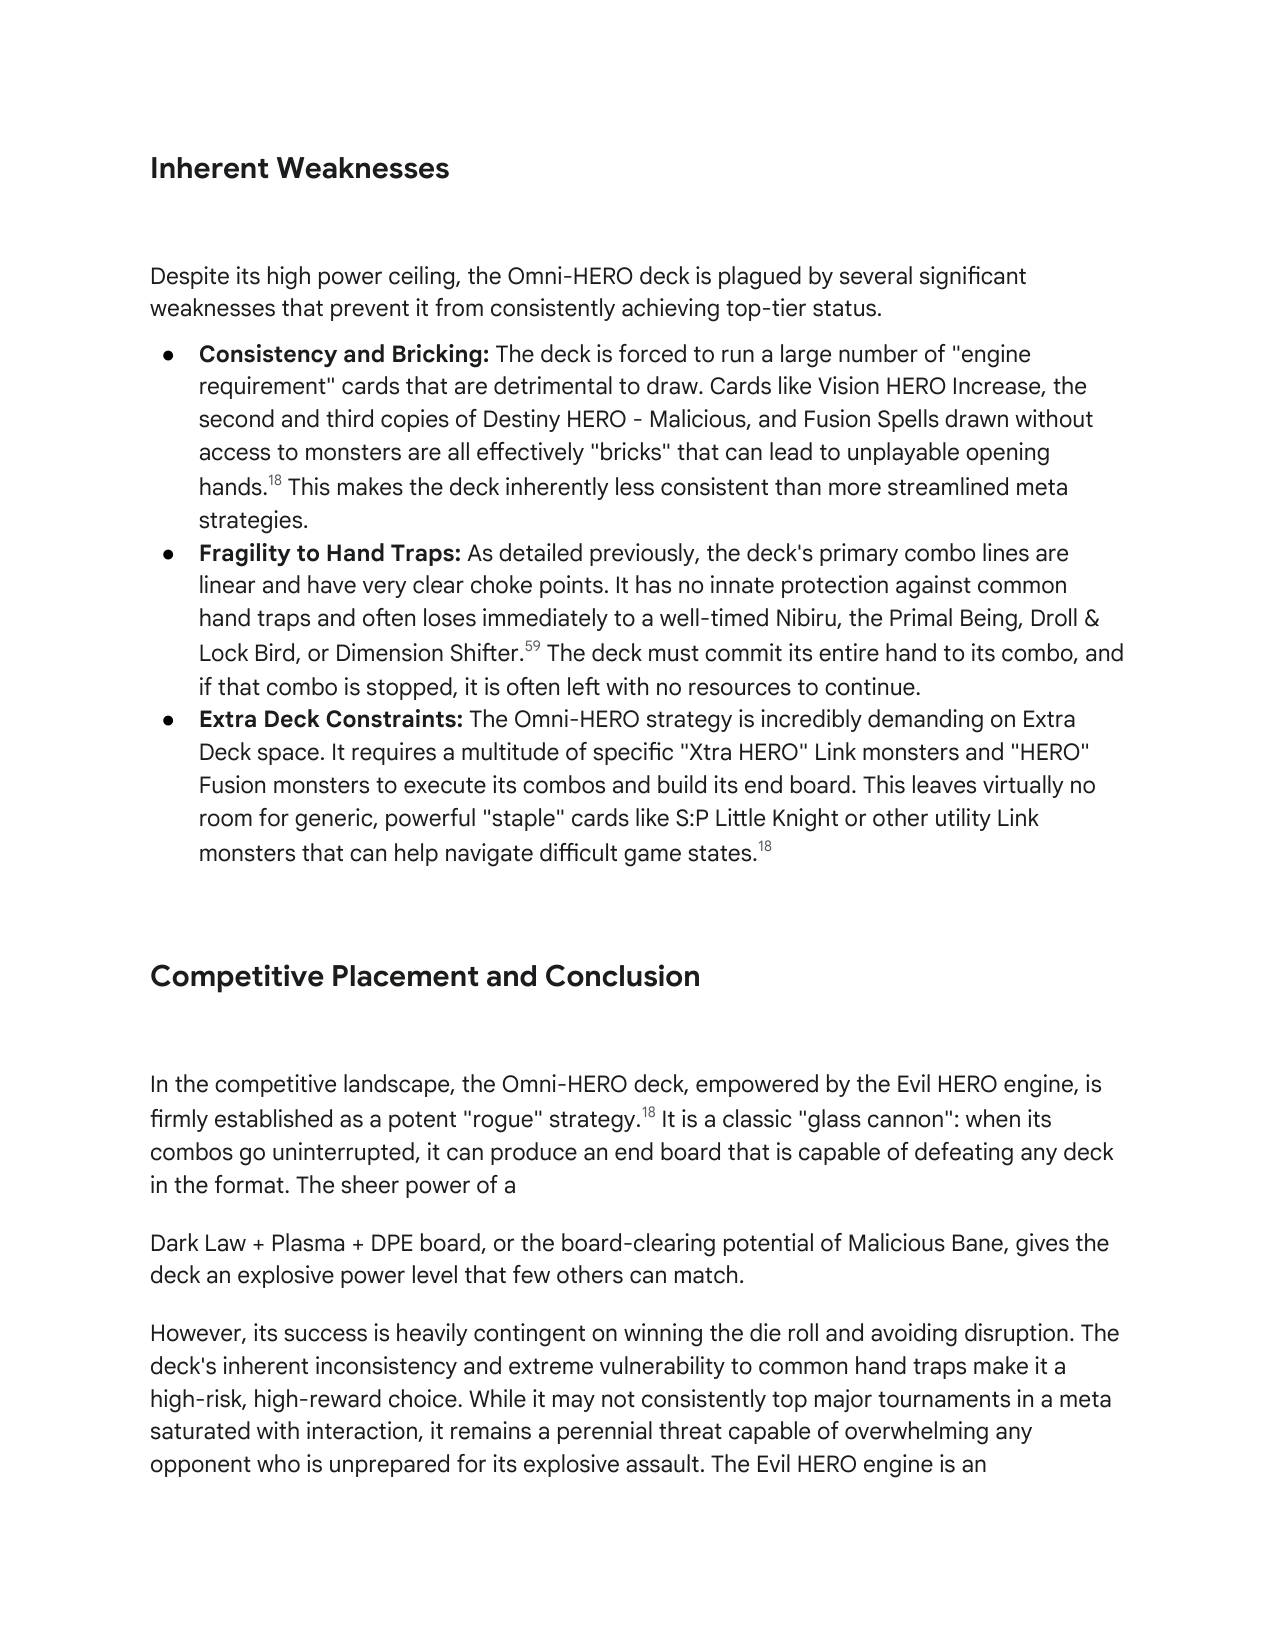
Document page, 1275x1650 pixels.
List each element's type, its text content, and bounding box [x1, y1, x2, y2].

list Extra Deck Constraints: The Omni-HERO strategy is incredibly demanding on Extra Deck space. It requires a multitude of specific "Xtra HERO" Link monsters and "HERO" Fusion monsters to execute its combos and build its end board. This leaves virtually no room for generic, powerful "staple" cards like S:P Little Knight or other utility Link monsters that can help navigate difficult game states.18 [161, 706, 1125, 868]
text Dark Law + Plasma + DPE board, or the board-clearing potential of Malicious Bane, gives the deck an explosive power level that few others can match. [150, 1229, 1125, 1291]
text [150, 1319, 1125, 1479]
list Fragility to Hand Traps: As detailed previously, the deck's primary combo lines are linear and have very clear choke points. It has no innate protection against common hand traps and often loses immediately to a well-timed Nibiru, the Primal Being, Droll & Lock Bird, or Dimension Shifter.59 The deck must commit its entire hand to its combo, and if that combo is stopped, it is often left with no resources to continue. [161, 539, 1125, 702]
text Despite its high power ceiling, the Omni-HERO deck is plagued by several significant weaknesses that prevent it from consistently achieving top-tier status. [150, 262, 1125, 323]
list Consistency and Bricking: The deck is forced to run a large number of "engine requirement" cards that are detrimental to draw. Cards like Vision HERO Increase, the second and third copies of Destiny HERO - Malicious, and Fusion Spells drawn without access to monsters are all effectively "bricks" that can lead to unplayable opening hands.18 This makes the deck inherently less consistent than more streamlined meta strategies. [161, 340, 1125, 535]
subtitle Inherent Weaknesses [150, 150, 1125, 187]
subtitle Competitive Placement and Conclusion [150, 958, 1125, 995]
text In the competitive landscape, the Omni-HERO deck, empowered by the Evil HERO engine, is firmly established as a potent "rogue" strategy.18 It is a classic "glass cannon": when its combos go uninterrupted, it can produce an end board that is capable of defeating any deck in the format. The sheer power of a [150, 1070, 1125, 1200]
